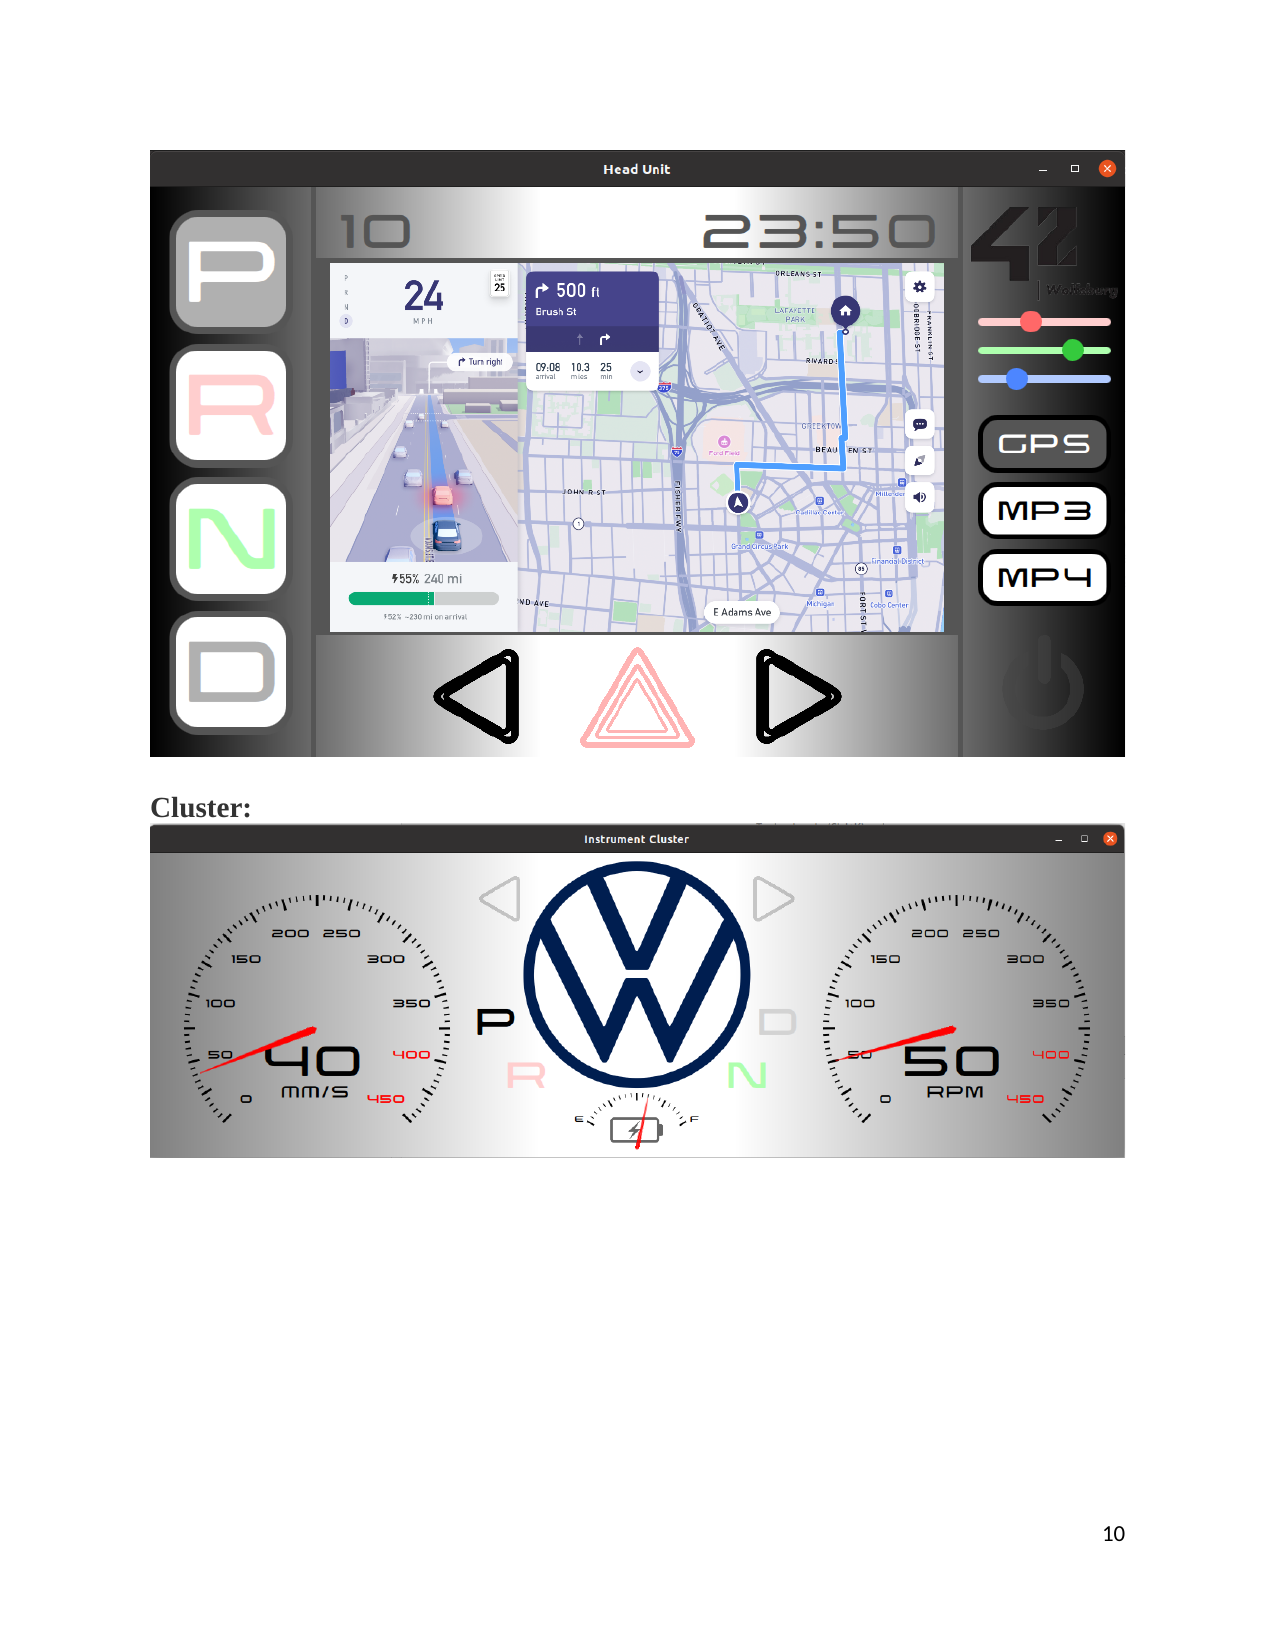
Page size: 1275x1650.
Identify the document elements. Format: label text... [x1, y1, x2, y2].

picture [150, 150, 1125, 757]
picture [150, 823, 1125, 1158]
text Cluster: [150, 790, 1125, 823]
